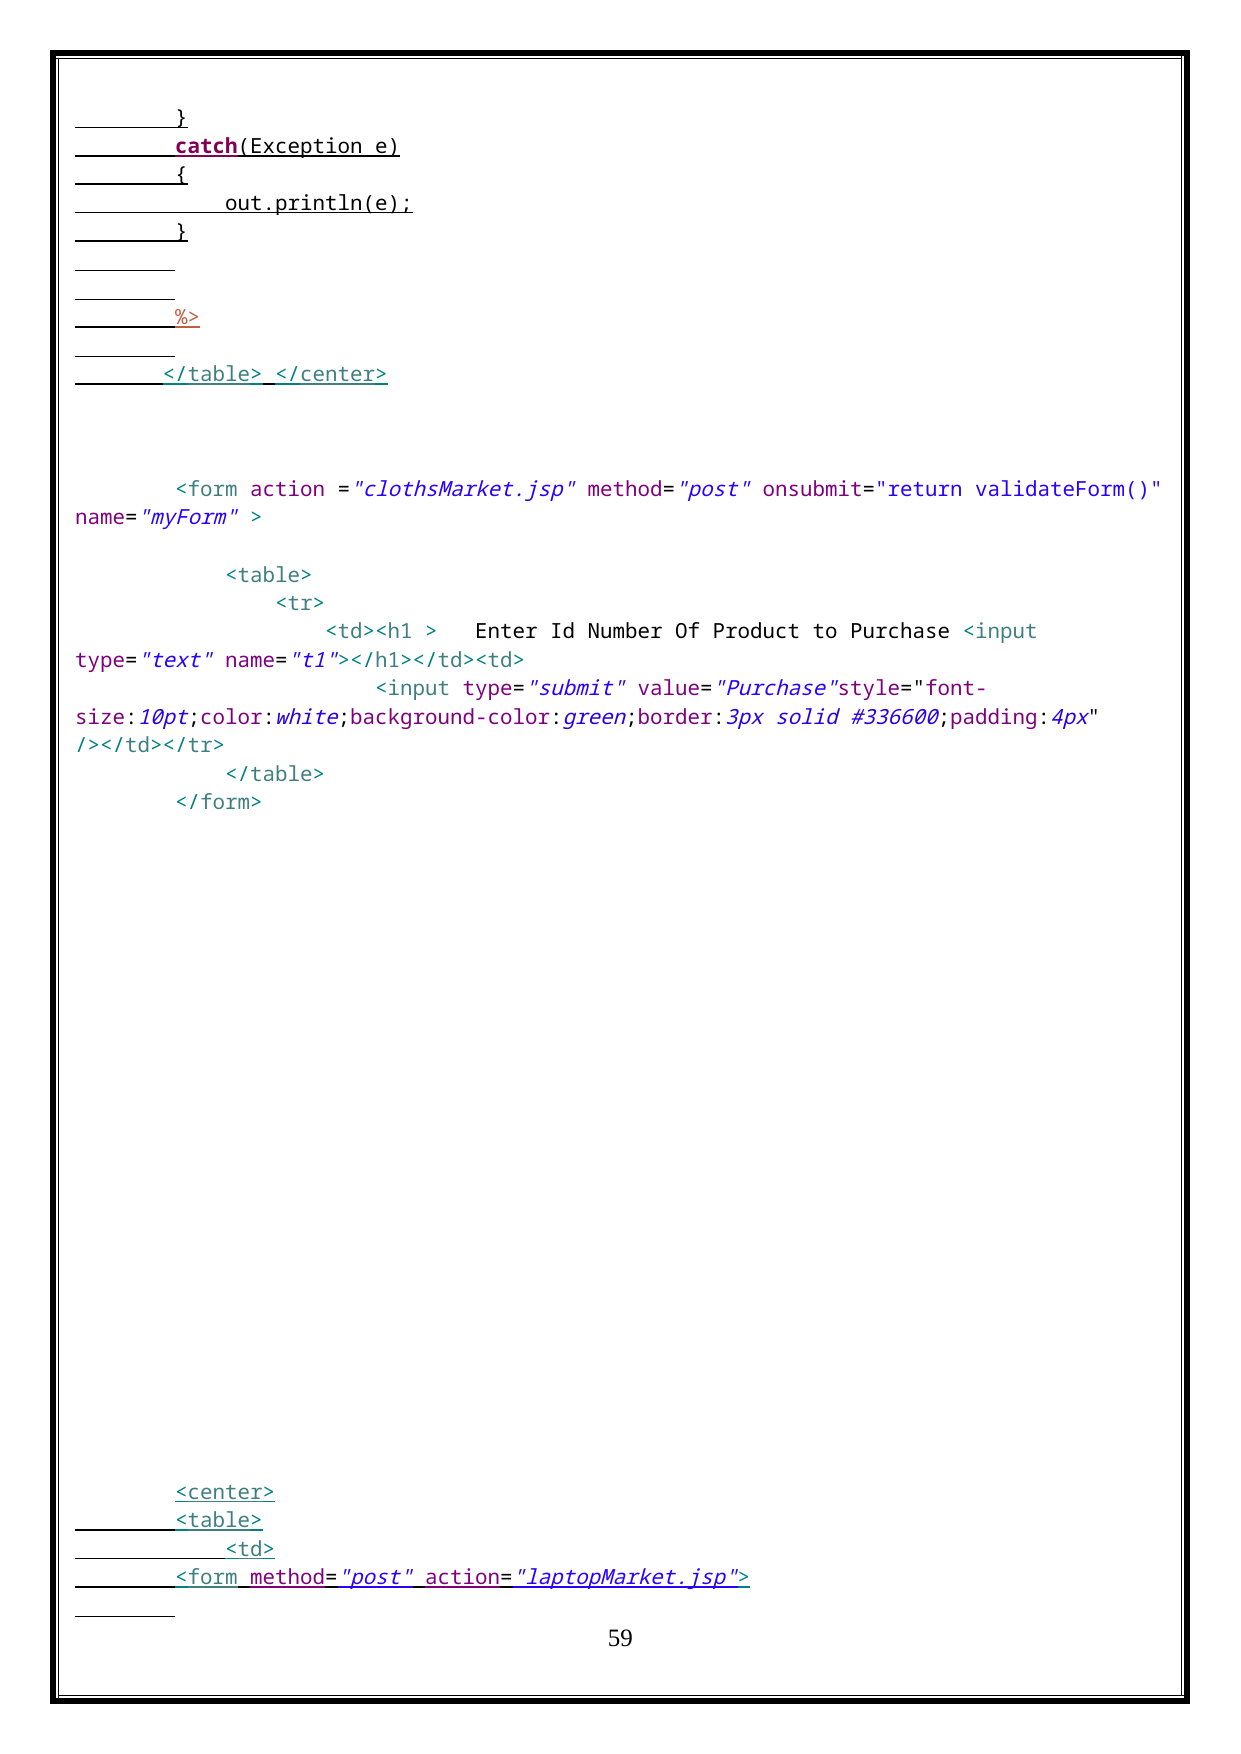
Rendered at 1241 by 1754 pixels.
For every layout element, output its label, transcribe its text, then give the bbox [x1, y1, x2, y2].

text <form method="post" action="laptopMarket.jsp"> [75, 1562, 1165, 1591]
text catch(Exception e) [75, 131, 1165, 159]
text <tr> [75, 588, 1165, 617]
text } [75, 216, 1165, 245]
text %> [75, 302, 1165, 331]
text <table> [75, 1505, 1165, 1534]
text { [75, 159, 1165, 188]
text out.println(e); [75, 188, 1165, 216]
text <input type="submit" value="Purchase"style="font-size:10pt;color:white;background-color:green;border:3px solid #336600;padding:4px" /></td></tr> [75, 673, 1165, 759]
text <table> [75, 560, 1165, 588]
text <td><h1 > Enter Id Number Of Product to Purchase <input type="text" name="t1"></h1></td><td> [75, 617, 1165, 673]
text <td> [75, 1534, 1165, 1562]
text </form> [75, 787, 1165, 816]
text </table> [75, 759, 1165, 787]
text <center> [75, 1477, 1165, 1505]
text } [75, 102, 1165, 131]
text <form action ="clothsMarket.jsp" method="post" onsubmit="return validateForm()" name="myForm" > [75, 474, 1165, 531]
text </table> </center> [75, 359, 1165, 388]
